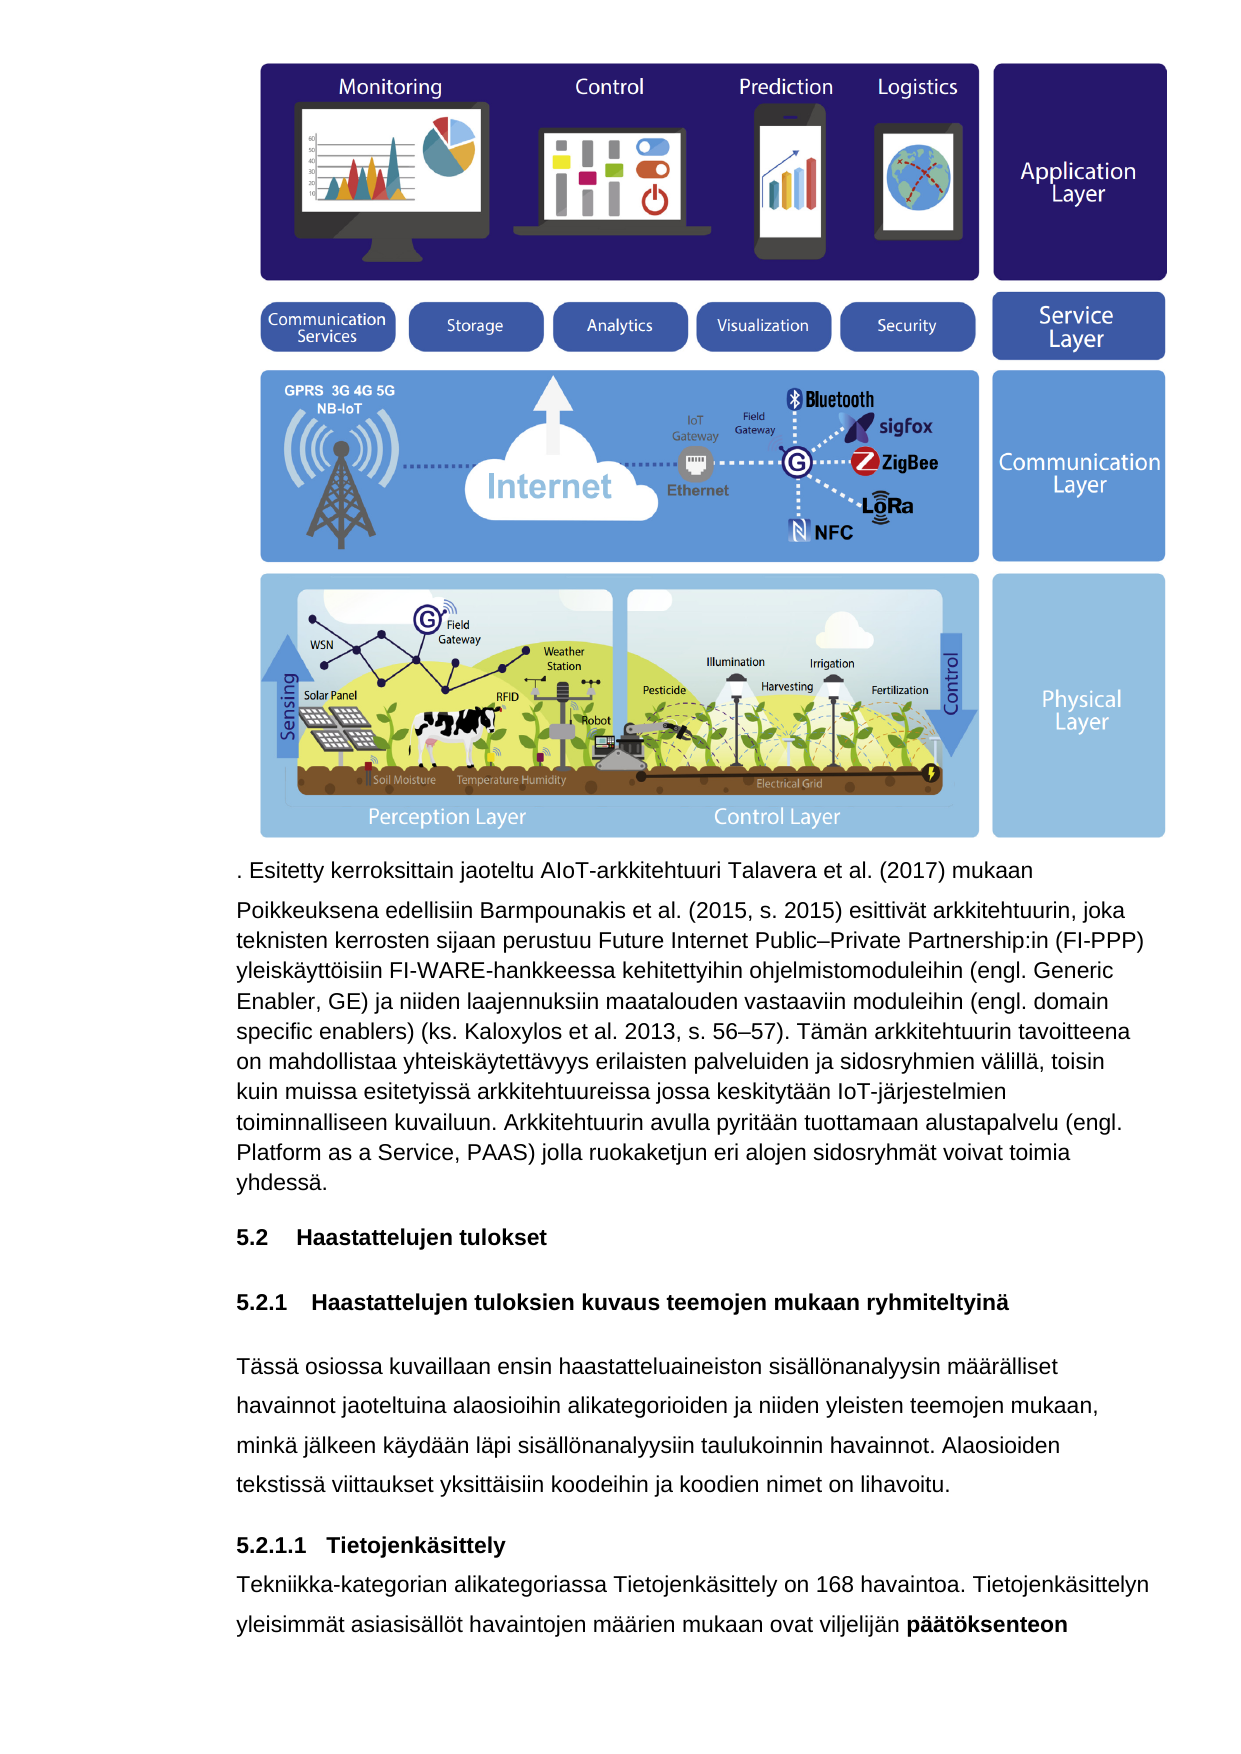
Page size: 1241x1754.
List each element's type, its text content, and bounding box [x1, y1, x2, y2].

picture [255, 59, 1171, 845]
subtitle Haastattelujen tulokset [236, 1224, 1152, 1250]
subtitle Tietojenkäsittely [236, 1532, 1152, 1558]
subtitle Haastattelujen tuloksien kuvaus teemojen mukaan ryhmiteltyinä [236, 1288, 1152, 1315]
text Poikkeuksena edellisiin Barmpounakis et al. (2015, s. 2015) esittivät arkkitehtuurin, joka teknisten kerrosten sijaan perustuu Future Internet Public–Private Partnership:in (FI-PPP) yleiskäyttöisiin FI-WARE-hankkeessa kehitettyihin ohjelmistomoduleihin (engl. Generic Enabler, GE) ja niiden laajennuksiin maatalouden vastaaviin moduleihin (engl. domain specific enablers) (ks. Kaloxylos et al. 2013, s. 56–57). Tämän arkkitehtuurin tavoitteena on mahdollistaa yhteiskäytettävyys erilaisten palveluiden ja sidosryhmien välillä, toisin kuin muissa esitetyissä arkkitehtuureissa jossa keskitytään IoT-järjestelmien toiminnalliseen kuvailuun. Arkkitehtuurin avulla pyritään tuottamaan alustapalvelu (engl. Platform as a Service, PAAS) jolla ruokaketjun eri alojen sidosryhmät voivat toimia yhdessä. [236, 897, 1152, 1195]
